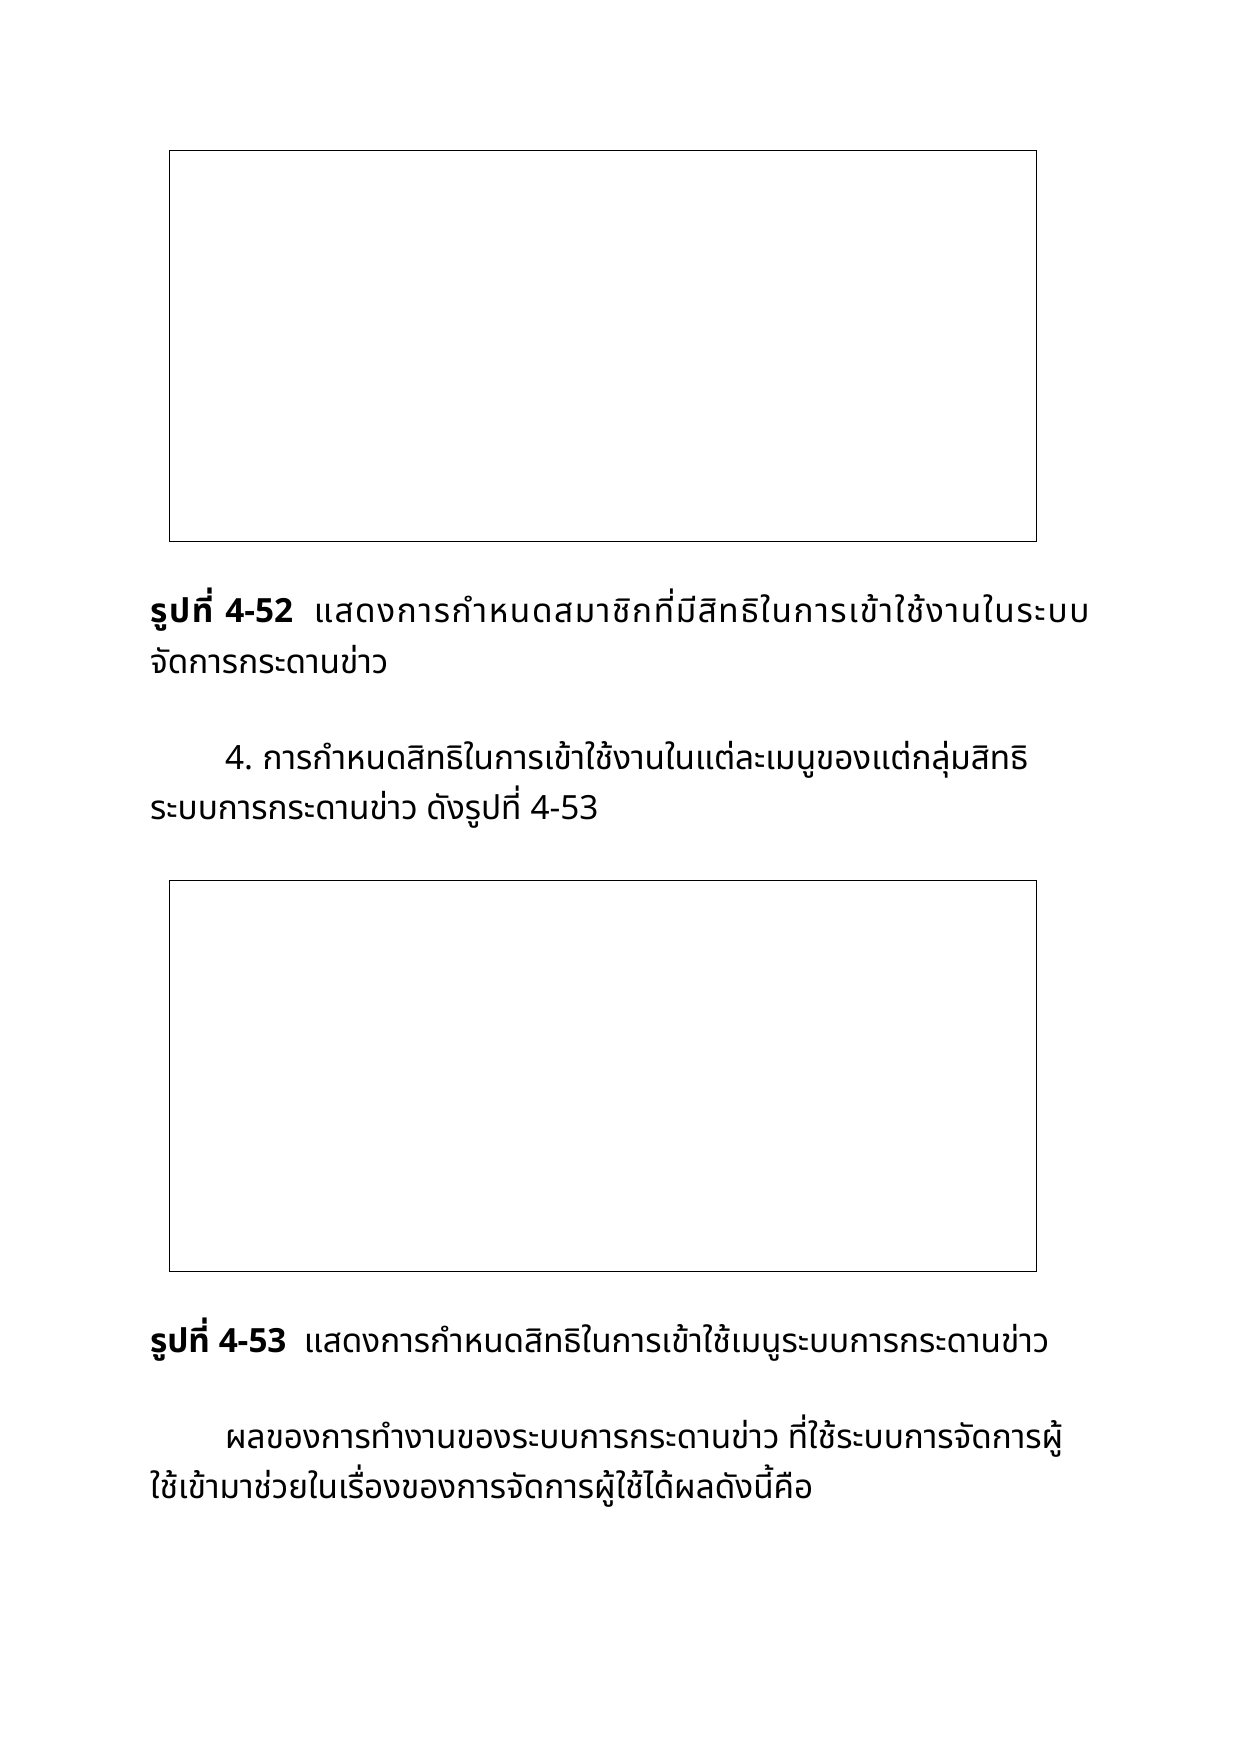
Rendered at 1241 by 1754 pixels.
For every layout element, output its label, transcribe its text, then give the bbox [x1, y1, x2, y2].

text รูปที่ 4-53 แสดงการกำหนดสิทธิในการเข้าใช้เมนูระบบการกระดานข่าว [150, 1317, 1090, 1368]
text รูปที่ 4-52 แสดงการกำหนดสมาชิกที่มีสิทธิในการเข้าใช้งานในระบบจัดการกระดานข่าว [150, 587, 1090, 688]
text ผลของการทำงานของระบบการกระดานข่าว ที่ใช้ระบบการจัดการผู้ใช้เข้ามาช่วยในเรื่องของการจัดการผู้ใช้ได้ผลดังนี้คือ [150, 1413, 1090, 1514]
text 4. การกำหนดสิทธิในการเข้าใช้งานในแต่ละเมนูของแต่กลุ่มสิทธิระบบการกระดานข่าว ดังรูปที่ 4-53 [150, 733, 1090, 835]
